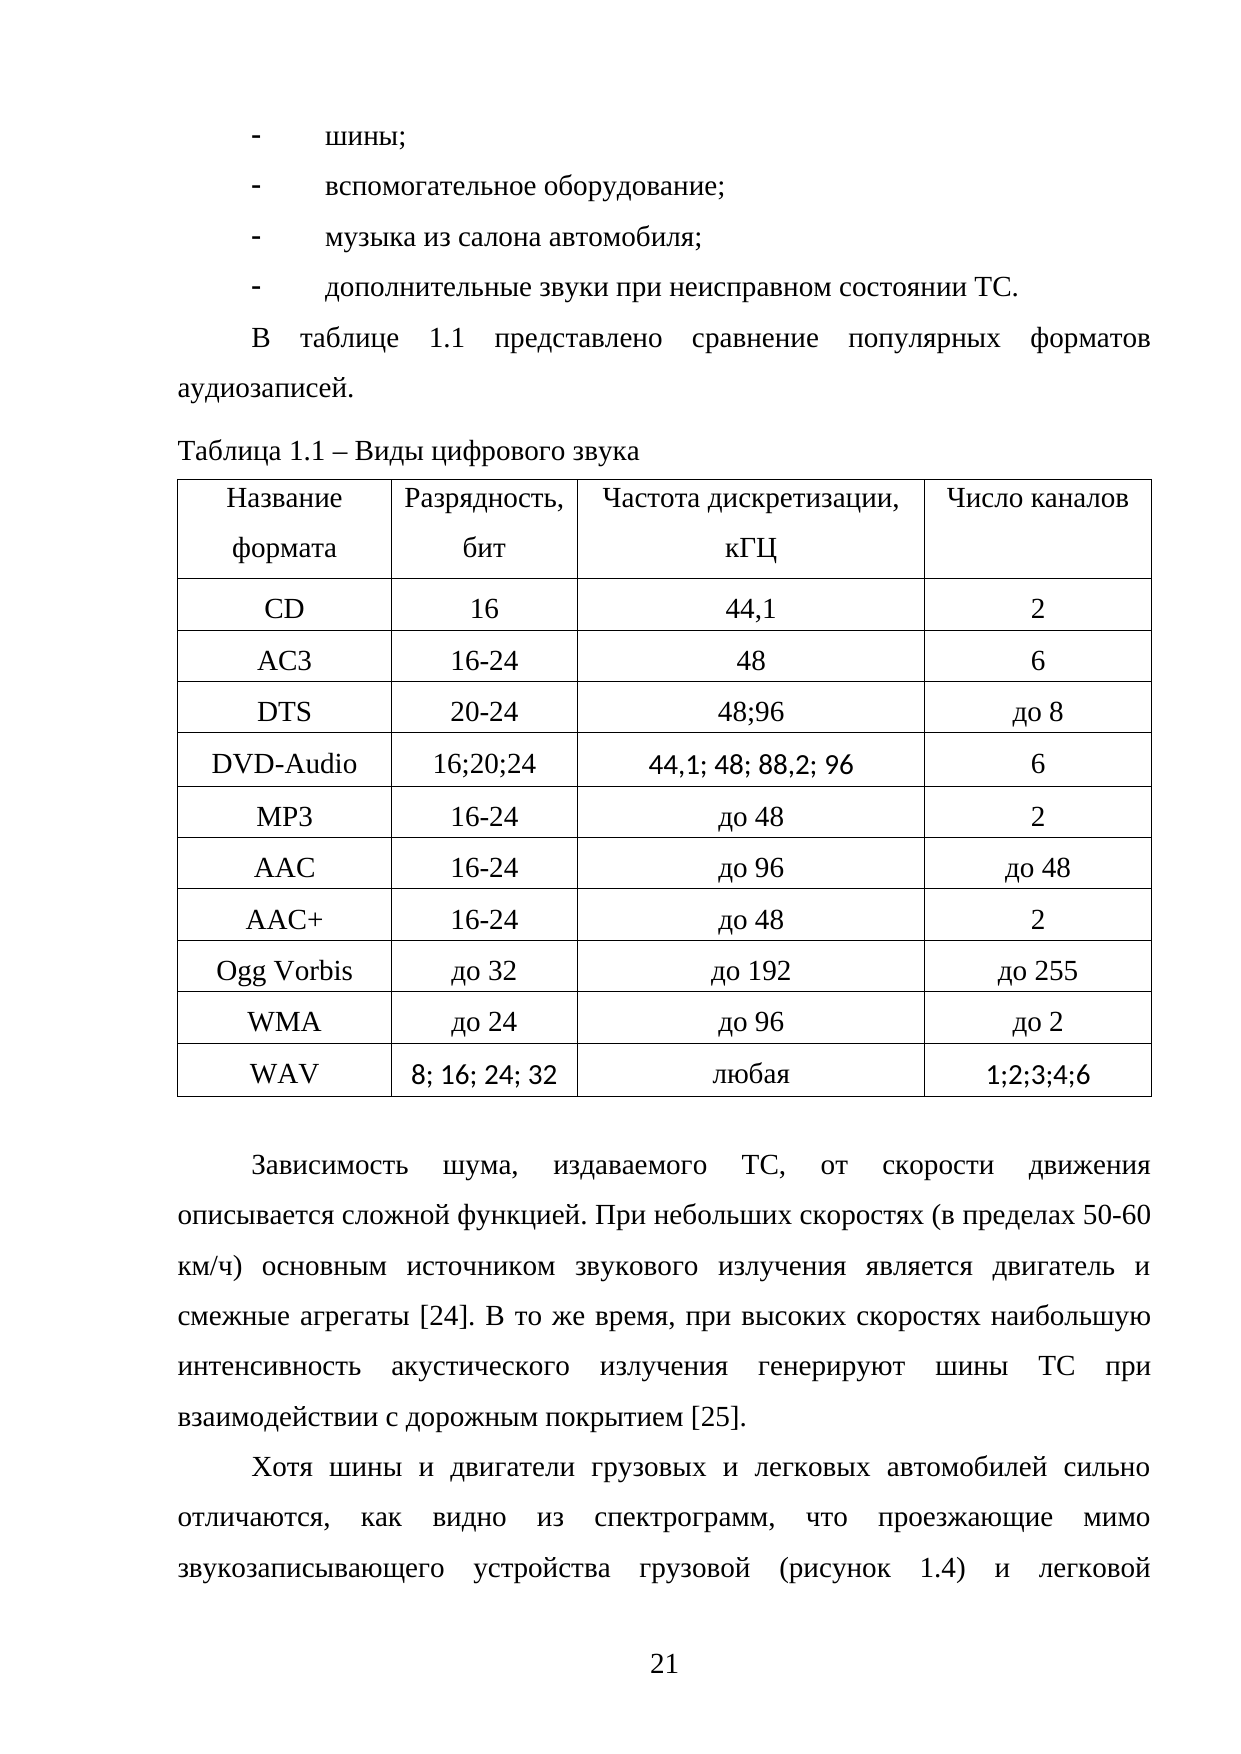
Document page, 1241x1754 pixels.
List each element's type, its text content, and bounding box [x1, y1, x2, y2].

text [177, 1449, 1152, 1583]
table_cell 16 [392, 579, 577, 629]
table_cell до 24 [392, 992, 577, 1042]
table_cell CD [178, 579, 391, 629]
text Зависимость шума, издаваемого ТС, от скорости движения описывается сложной функцией. При небольших скоростях (в пределах 50-60 км/ч) основным источником звукового излучения является двигатель и смежные агрегаты [24]. В то же время, при высоких скоростях наибольшую интенсивность акустического излучения генерируют шины ТС при взаимодействии с дорожным покрытием [25]. [177, 1147, 1152, 1432]
table_cell 48;96 [578, 682, 924, 732]
list шины; [177, 118, 1152, 152]
list музыка из салона автомобиля; [177, 219, 1152, 253]
table_cell WAV [178, 1044, 391, 1096]
table_cell 6 [925, 733, 1151, 786]
table_cell 16-24 [392, 787, 577, 837]
table_header Разрядность, бит [392, 480, 577, 578]
table_cell до 48 [578, 889, 924, 940]
table_cell AAC+ [178, 889, 391, 940]
table_header Число каналов [925, 480, 1151, 578]
table_cell 1;2;3;4;6 [925, 1044, 1151, 1096]
table_cell до 255 [925, 941, 1151, 991]
table_cell до 2 [925, 992, 1151, 1042]
table_header Частота дискретизации, кГЦ [578, 480, 924, 578]
table_cell 44,1; 48; 88,2; 96 [578, 733, 924, 786]
text Таблица 1.1 – Виды цифрового звука [177, 433, 1152, 466]
table_cell 20-24 [392, 682, 577, 732]
list дополнительные звуки при неисправном состоянии ТС. [177, 269, 1152, 303]
table_cell 6 [925, 631, 1151, 681]
table_cell до 32 [392, 941, 577, 991]
table_cell 16;20;24 [392, 733, 577, 786]
table_cell WMA [178, 992, 391, 1042]
table_cell любая [578, 1044, 924, 1096]
table_cell до 96 [578, 838, 924, 888]
table_cell Ogg Vorbis [178, 941, 391, 991]
table_cell до 192 [578, 941, 924, 991]
table_cell 2 [925, 889, 1151, 940]
table_cell AAC [178, 838, 391, 888]
table_cell до 96 [578, 992, 924, 1042]
table_header Название формата [178, 480, 391, 578]
table_cell DVD-Audio [178, 733, 391, 786]
table_cell MP3 [178, 787, 391, 837]
table_cell до 48 [578, 787, 924, 837]
table_cell DTS [178, 682, 391, 732]
table_cell 2 [925, 579, 1151, 629]
table_cell 44,1 [578, 579, 924, 629]
table_cell до 8 [925, 682, 1151, 732]
table_cell 16-24 [392, 838, 577, 888]
table_cell до 48 [925, 838, 1151, 888]
table_cell 16-24 [392, 631, 577, 681]
table_cell AC3 [178, 631, 391, 681]
table_cell 16-24 [392, 889, 577, 940]
list вспомогательное оборудование; [177, 168, 1152, 202]
table_cell 8; 16; 24; 32 [392, 1044, 577, 1096]
table_cell 48 [578, 631, 924, 681]
text В таблице 1.1 представлено сравнение популярных форматов аудиозаписей. [177, 320, 1152, 404]
table_cell 2 [925, 787, 1151, 837]
